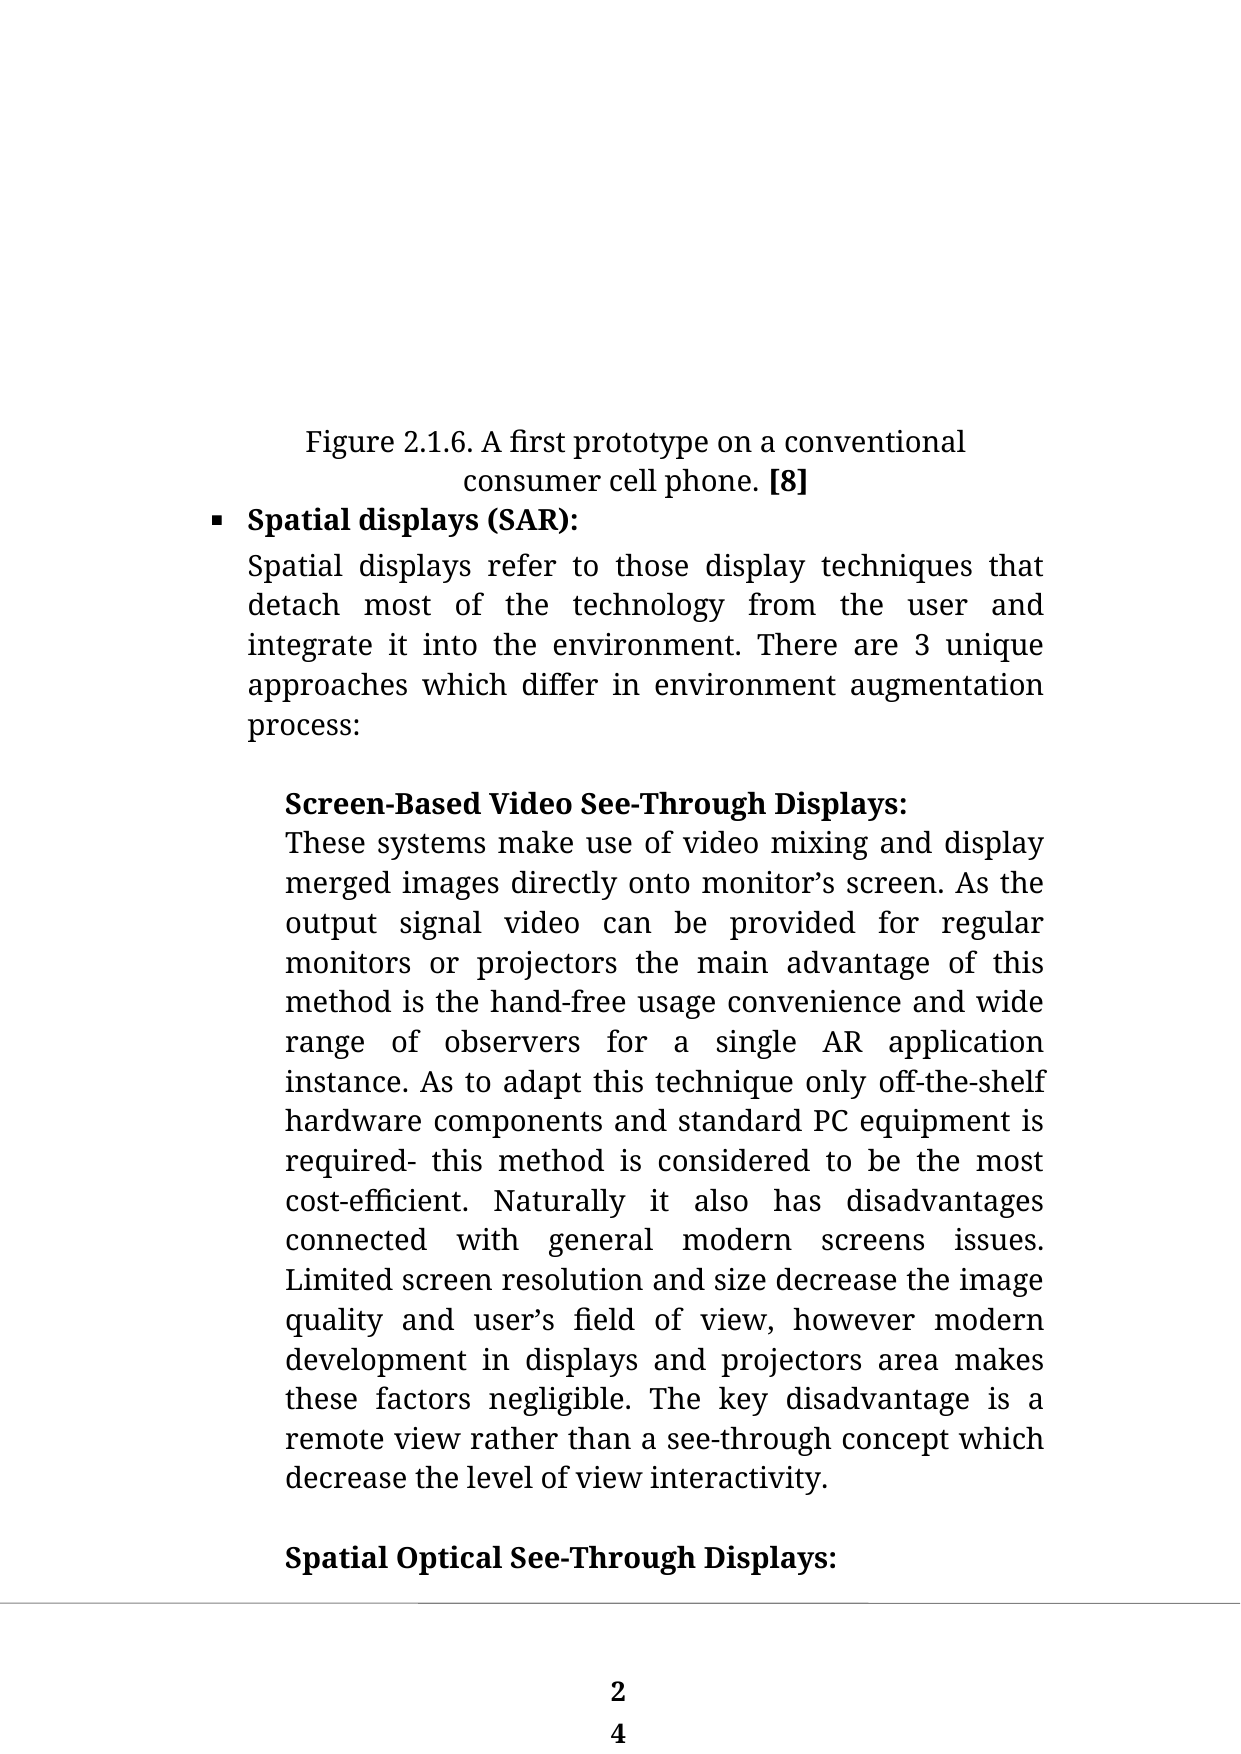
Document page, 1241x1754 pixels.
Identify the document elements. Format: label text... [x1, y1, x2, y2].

list Spatial displays (SAR): [210, 507, 1045, 539]
text These systems make use of video mixing and display merged images directly onto monitor’s screen. As the output signal video can be provided for regular monitors or projectors the main advantage of this method is the hand-free usage convenience and wide range of observers for a single AR application instance. As to adapt this technique only off-the-shelf hardware components and standard PC equipment is required- this method is considered to be the most cost-efficient. Naturally it also has disadvantages connected with general modern screens issues. Limited screen resolution and size decrease the image quality and user’s field of view, however modern development in displays and projectors area makes these factors negligible. The key disadvantage is a remote view rather than a see-through concept which decrease the level of view interactivity. [285, 823, 1045, 1497]
text Spatial displays refer to those display techniques that detach most of the technology from the user and integrate it into the environment. There are 3 unique approaches which differ in environment augmentation process: [247, 545, 1045, 743]
list Spatial Optical See-Through Displays: [285, 1537, 1075, 1577]
list Screen-Based Video See-Through Displays: [285, 783, 1075, 823]
